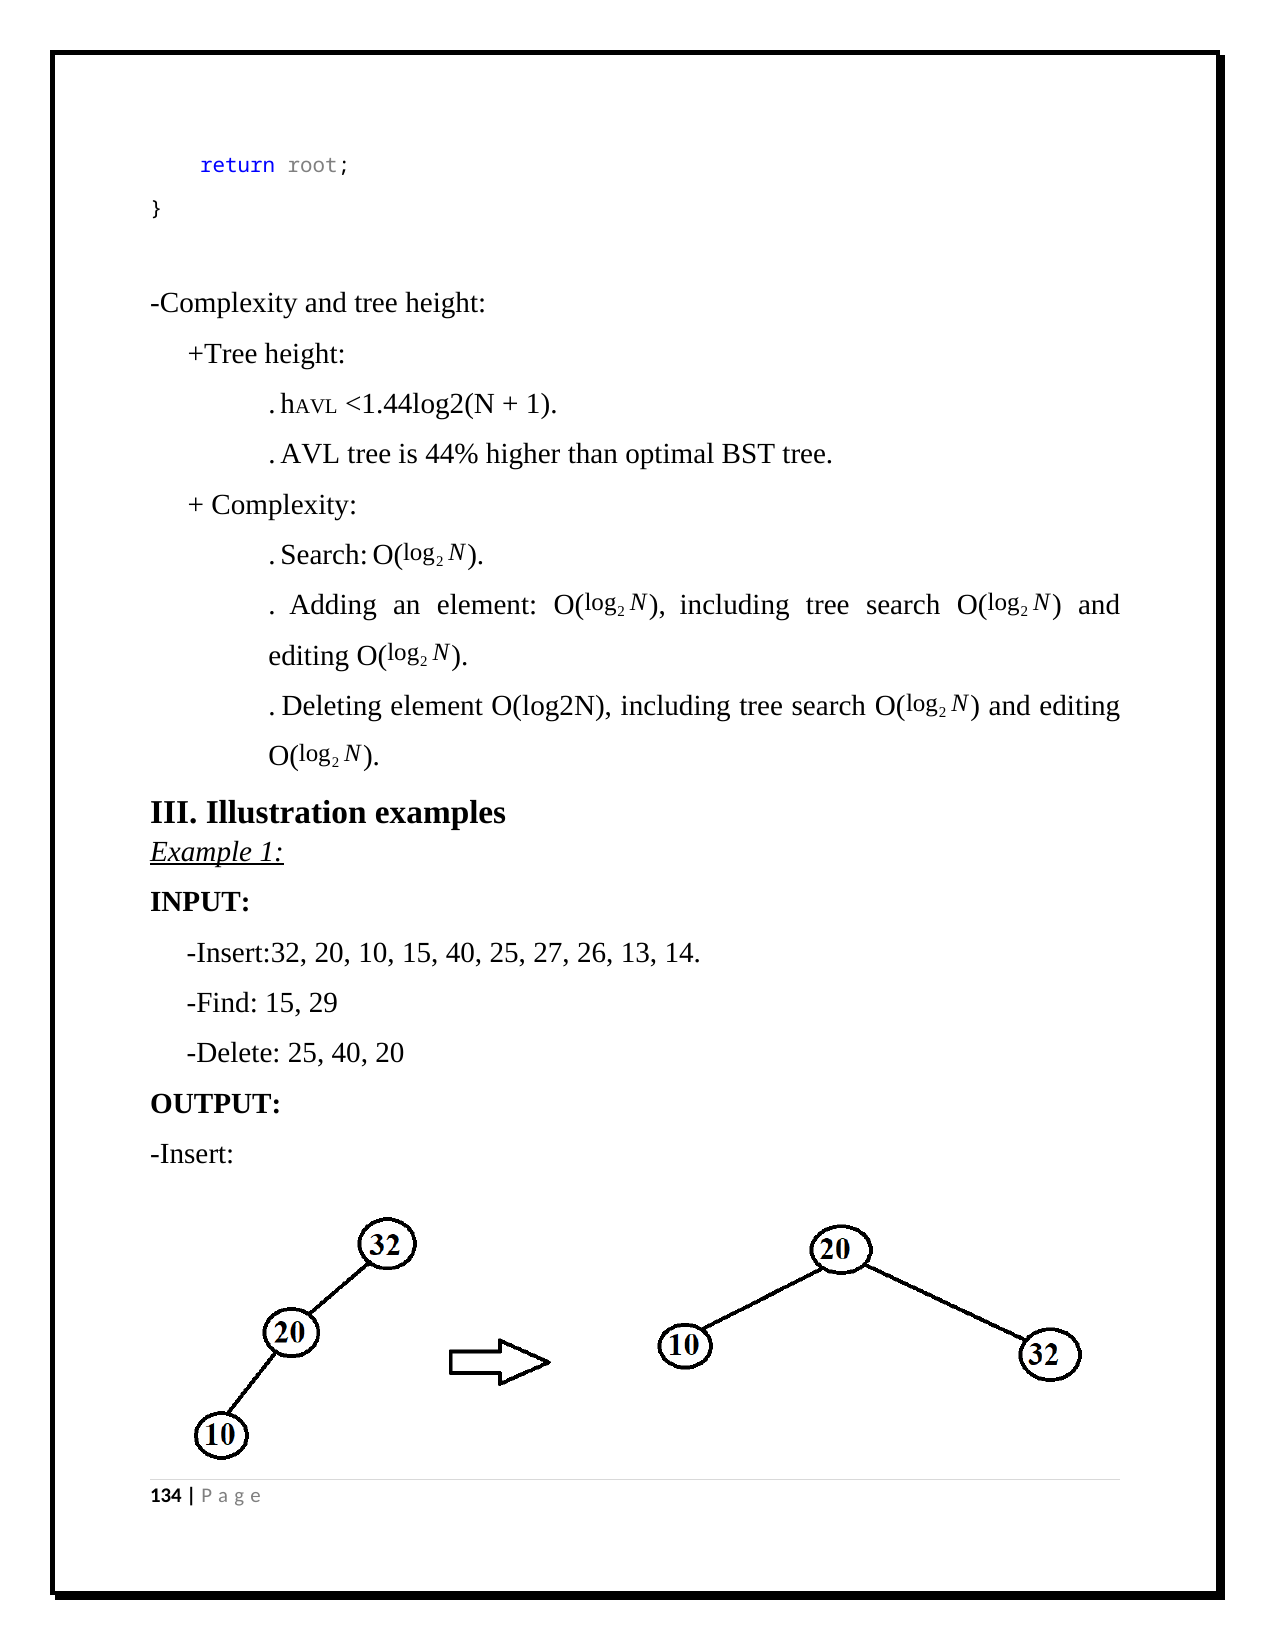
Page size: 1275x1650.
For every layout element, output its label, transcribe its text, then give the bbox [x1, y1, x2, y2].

text + Complexity: [187, 487, 1120, 520]
text . Deleting element O(log2N), including tree search O() and editing O(). [268, 688, 1120, 772]
text +Tree height: [187, 336, 1120, 369]
text -Insert:32, 20, 10, 15, 40, 25, 27, 26, 13, 14. [150, 935, 1120, 968]
text return root; [150, 150, 1120, 178]
text INPUT: [150, 884, 1120, 918]
text . Search: O(). [268, 537, 1120, 571]
text -Delete: 25, 40, 20 [150, 1035, 1120, 1069]
text . Adding an element: O(), including tree search O() and editing O(). [268, 587, 1120, 671]
subtitle III. Illustration examples [150, 793, 1120, 831]
text Example 1: [150, 834, 1120, 868]
text . hAVL <1.44log2(N + 1). [187, 386, 1120, 420]
text OUTPUT: [150, 1086, 1120, 1119]
text } [150, 193, 1120, 221]
picture [187, 1186, 1163, 1472]
text -Find: 15, 29 [150, 985, 1120, 1019]
text . AVL tree is 44% higher than optimal BST tree. [187, 436, 1120, 470]
text -Complexity and tree height: [150, 286, 1120, 319]
text -Insert: [150, 1136, 1120, 1169]
